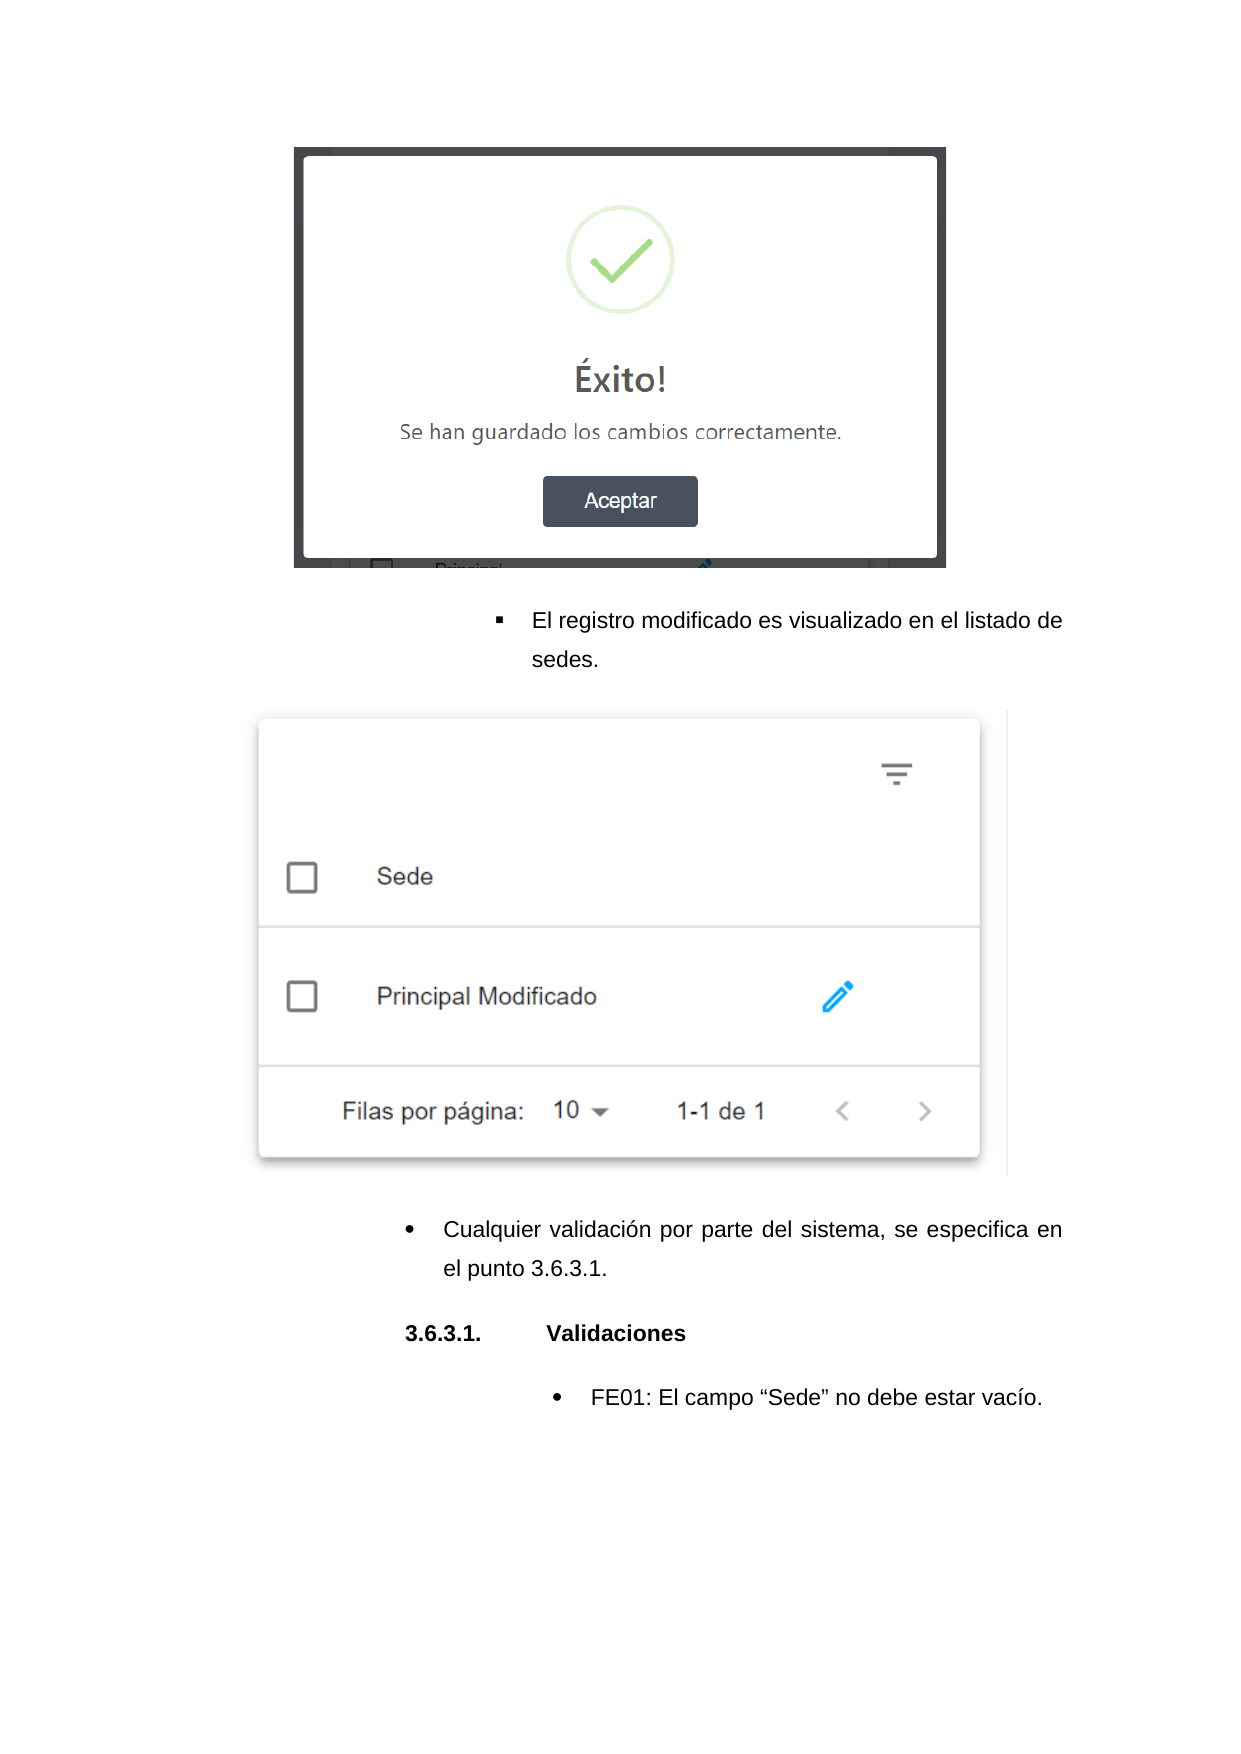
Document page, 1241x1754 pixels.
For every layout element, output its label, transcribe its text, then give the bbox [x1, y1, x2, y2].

picture [293, 147, 947, 568]
list Cualquier validación por parte del sistema, se especifica en el punto 3.6.3.1. [406, 1216, 1063, 1282]
list FE01: El campo “Sede” no debe estar vacío. [553, 1384, 1063, 1411]
subtitle Validaciones [405, 1320, 1063, 1346]
list El registro modificado es visualizado en el listado de sedes. [494, 607, 1063, 673]
picture [232, 710, 1008, 1177]
